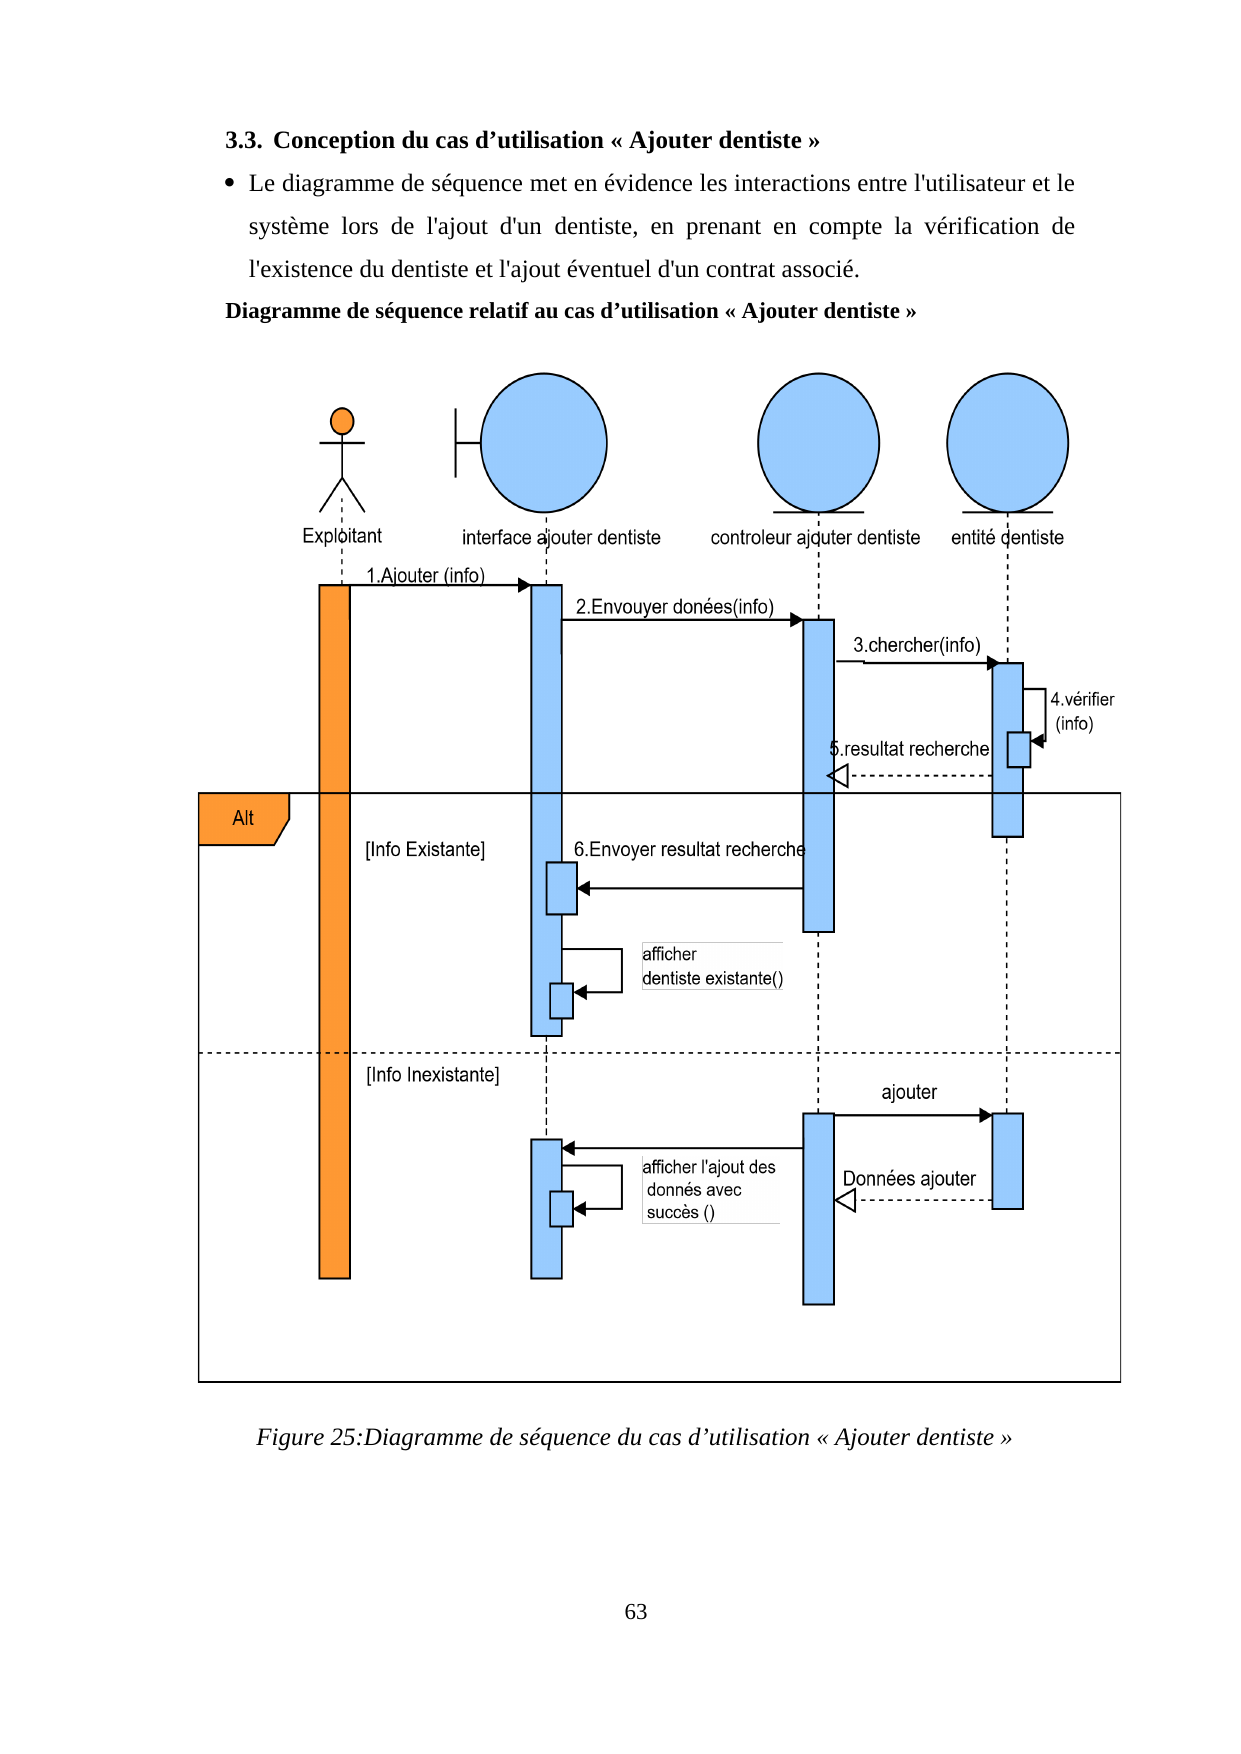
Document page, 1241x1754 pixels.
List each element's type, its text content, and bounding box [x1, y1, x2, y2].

picture [197, 372, 1122, 1383]
list Conception du cas d’utilisation « Ajouter dentiste » [225, 125, 1076, 154]
list Le diagramme de séquence met en évidence les interactions entre l'utilisateur et le système lors de l'ajout d'un dentiste, en prenant en compte la vérification de l'existence du dentiste et l'ajout éventuel d'un contrat associé. [225, 168, 1076, 283]
list Diagramme de séquence relatif au cas d’utilisation « Ajouter dentiste » [225, 297, 1076, 324]
subtitle Figure 25:Diagramme de séquence du cas d’utilisation « Ajouter dentiste » [48, 1422, 1223, 1451]
